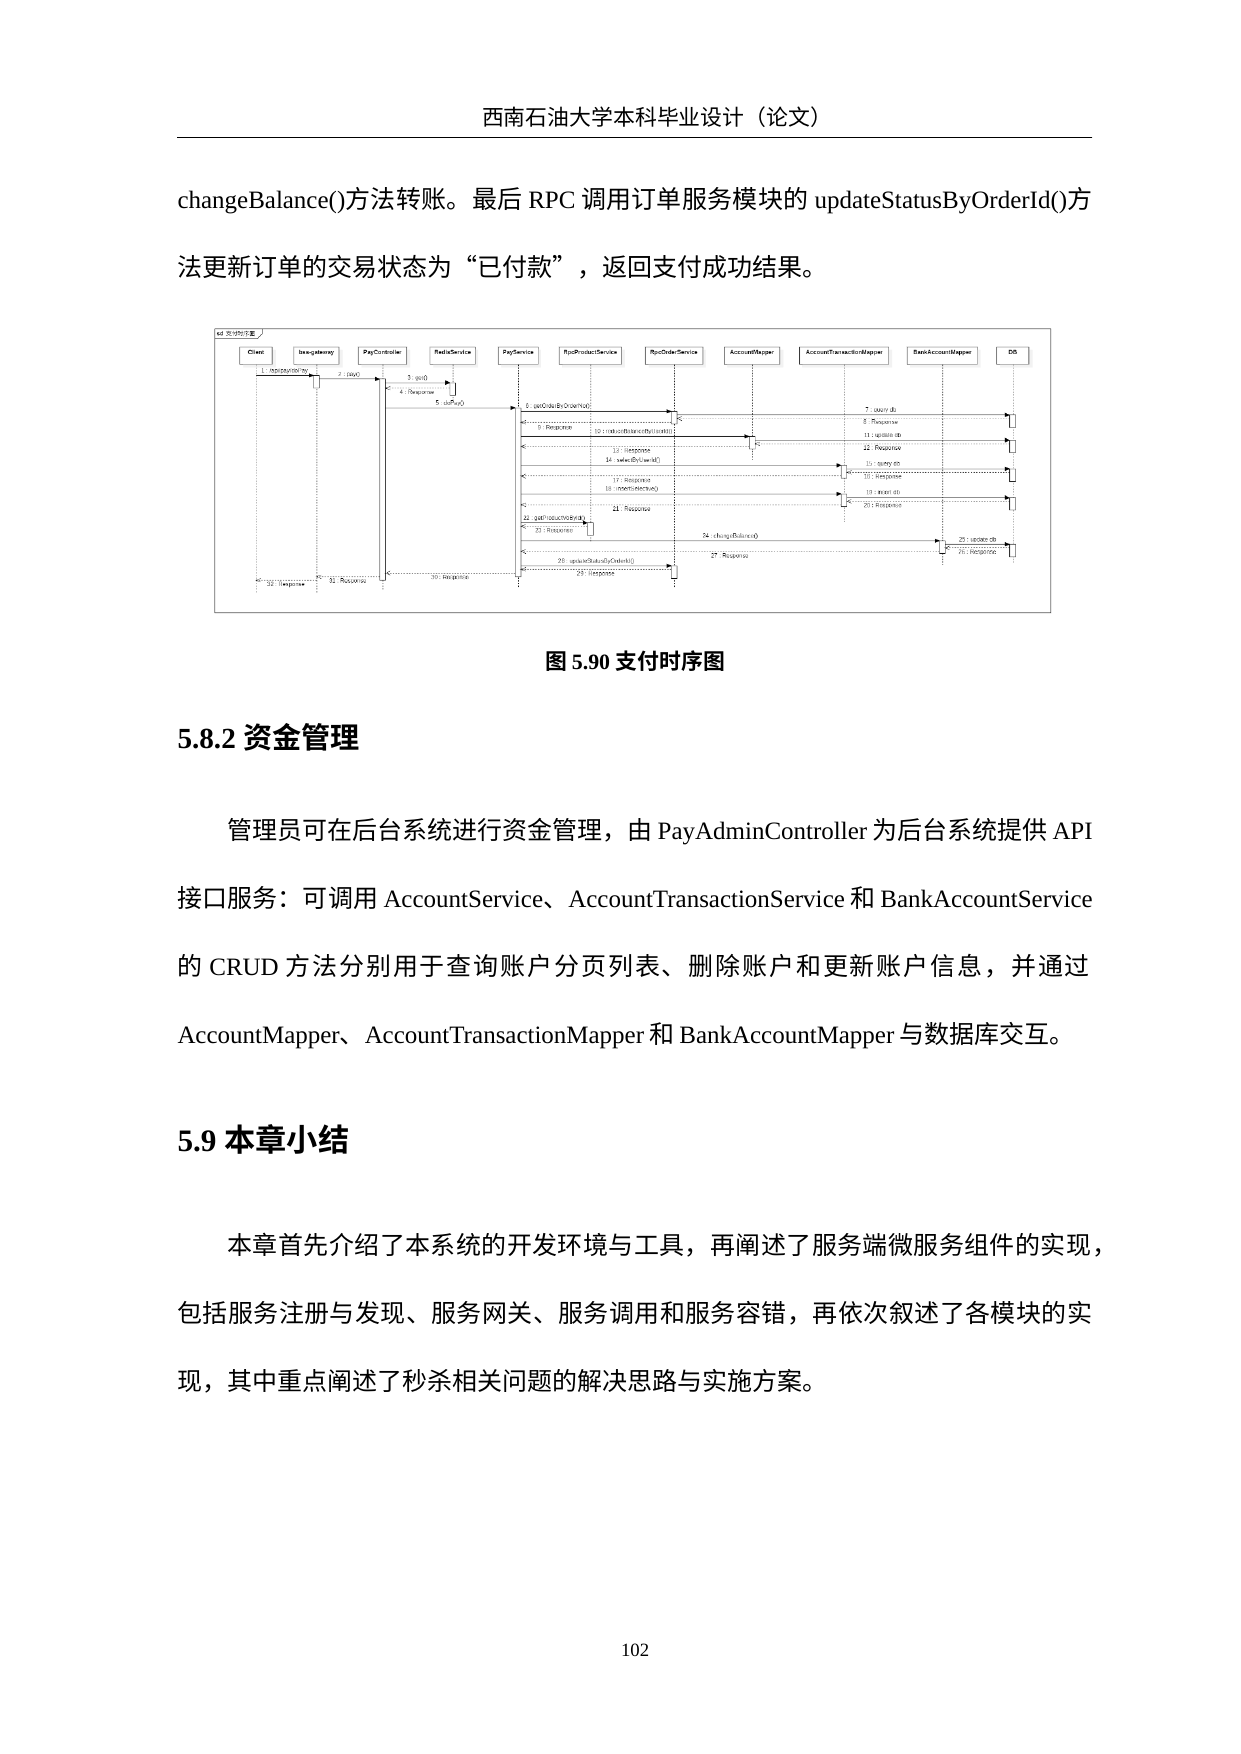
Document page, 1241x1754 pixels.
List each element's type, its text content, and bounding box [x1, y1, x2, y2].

text 管理员可在后台系统进行资金管理，由PayAdminController为后台系统提供API接口服务：可调用AccountService、AccountTransactionService和BankAccountService的CRUD方法分别用于查询账户分页列表、删除账户和更新账户信息，并通过AccountMapper、AccountTransactionMapper和BankAccountMapper与数据库交互。 [177, 795, 1092, 1066]
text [177, 164, 1092, 300]
subtitle 本章小结 [177, 1104, 1092, 1172]
subtitle 资金管理 [177, 702, 1092, 770]
text 本章首先介绍了本系统的开发环境与工具，再阐述了服务端微服务组件的实现，包括服务注册与发现、服务网关、服务调用和服务容错，再依次叙述了各模块的实现，其中重点阐述了秒杀相关问题的解决思路与实施方案。 [177, 1209, 1092, 1413]
picture [210, 324, 1060, 622]
